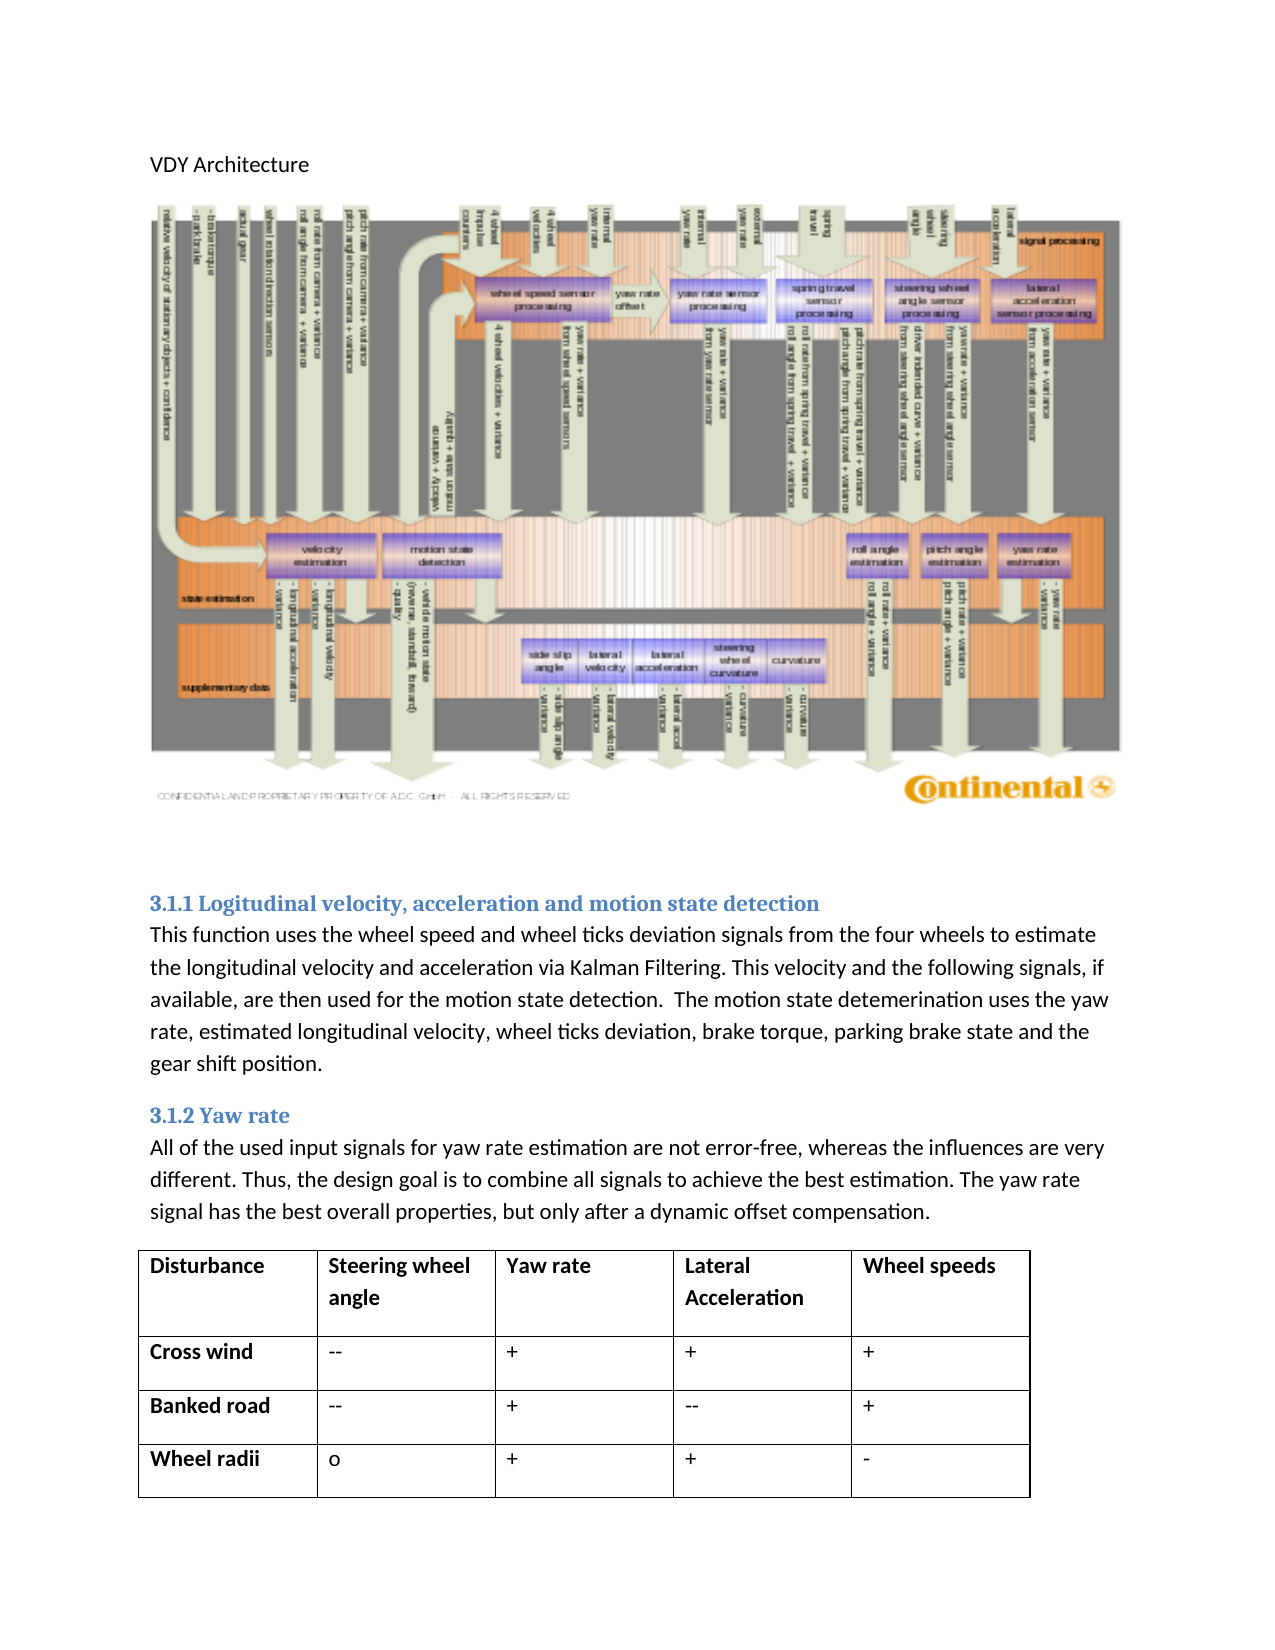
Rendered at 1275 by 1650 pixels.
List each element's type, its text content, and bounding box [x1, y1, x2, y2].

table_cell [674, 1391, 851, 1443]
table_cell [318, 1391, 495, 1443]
text This function uses the wheel speed and wheel ticks deviation signals from the four wheels to estimate the longitudinal velocity and acceleration via Kalman Filtering. This velocity and the following signals, if available, are then used for the motion state detection. The motion state detemerination uses the yaw rate, estimated longitudinal velocity, wheel ticks deviation, brake torque, parking brake state and the gear shift position. [150, 921, 1125, 1077]
subtitle 3.1.1 Logitudinal velocity, acceleration and motion state detection [150, 890, 1125, 917]
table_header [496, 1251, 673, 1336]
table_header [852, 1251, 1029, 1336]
subtitle 3.1.2 Yaw rate [150, 1102, 1125, 1129]
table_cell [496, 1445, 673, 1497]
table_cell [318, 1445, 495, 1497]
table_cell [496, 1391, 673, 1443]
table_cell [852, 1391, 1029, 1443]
text All of the used input signals for yaw rate estimation are not error-free, whereas the influences are very different. Thus, the design goal is to combine all signals to achieve the best estimation. The yaw rate signal has the best overall properties, but only after a dynamic offset compensation. [150, 1133, 1125, 1225]
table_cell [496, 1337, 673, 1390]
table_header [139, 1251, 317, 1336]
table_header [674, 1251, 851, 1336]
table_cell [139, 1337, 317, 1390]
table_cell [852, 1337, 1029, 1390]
text VDY Architecture [150, 150, 1125, 178]
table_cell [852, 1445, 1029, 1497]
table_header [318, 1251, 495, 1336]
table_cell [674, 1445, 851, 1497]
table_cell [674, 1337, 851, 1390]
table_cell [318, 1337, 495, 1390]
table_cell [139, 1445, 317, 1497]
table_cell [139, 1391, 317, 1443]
